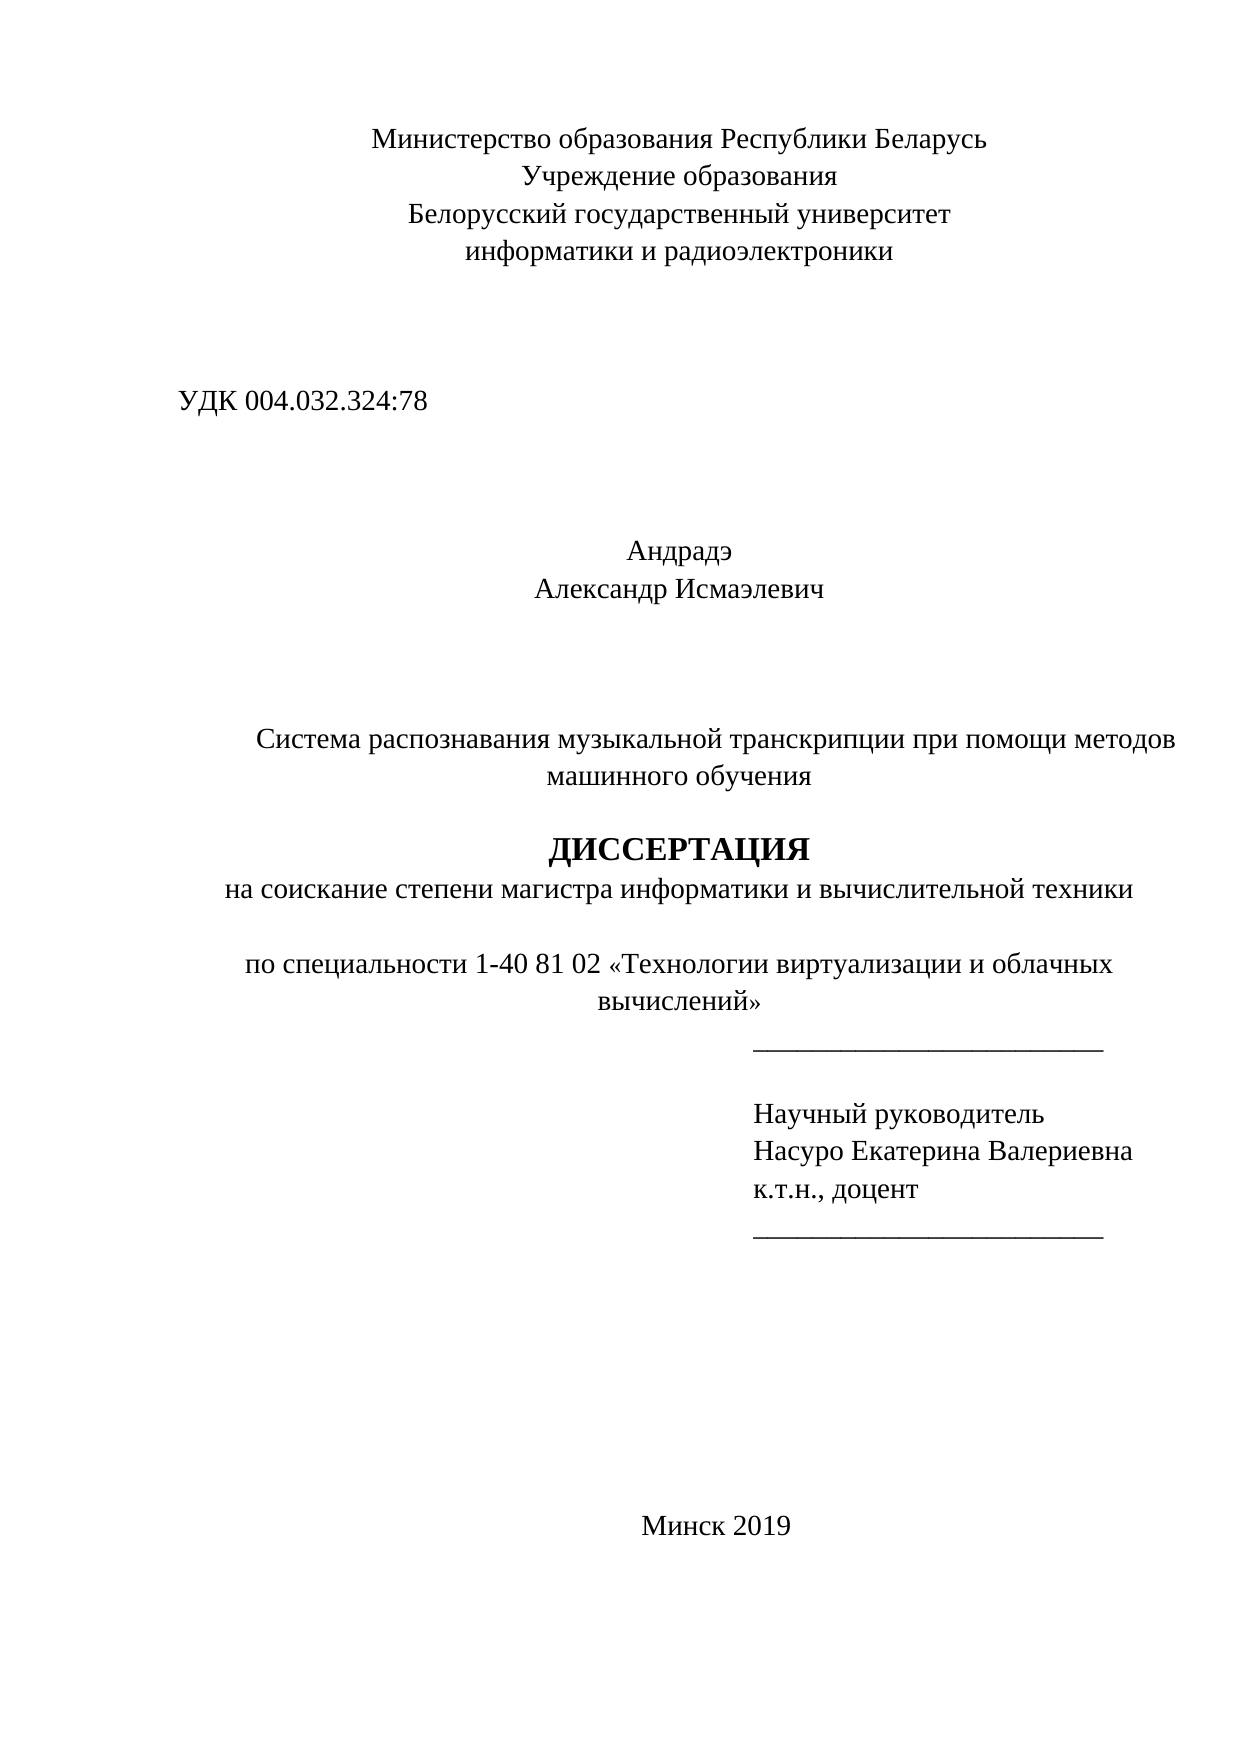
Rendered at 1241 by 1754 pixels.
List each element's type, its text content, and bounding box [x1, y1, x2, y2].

text ________________________ [679, 1018, 1181, 1056]
text на соискание степени магистра информатики и вычислительной техники [177, 868, 1181, 906]
text информатики и радиоэлектроники [177, 231, 1181, 268]
text Система распознавания музыкальной транскрипции при помощи методов машинного обучения [177, 718, 1181, 793]
text по специальности 1-40 81 02 «Технологии виртуализации и облачных вычислений» [177, 943, 1181, 1018]
text Учреждение образования [177, 156, 1181, 193]
text ________________________ [679, 1206, 1181, 1243]
text ДИССЕРТАЦИЯ [177, 831, 1181, 868]
text Минск 2019 [177, 1506, 1181, 1543]
text Александр Исмаэлевич [177, 568, 1181, 606]
text к.т.н., доцент [679, 1168, 1181, 1206]
text Андрадэ [177, 531, 1181, 568]
text Белорусский государственный университет [177, 193, 1181, 231]
text Научный руководитель [739, 1093, 1181, 1131]
text Насуро Екатерина Валериевна [725, 1131, 1181, 1168]
text УДК 004.032.324:78 [177, 381, 1181, 418]
text Министерство образования Республики Беларусь [177, 118, 1181, 156]
